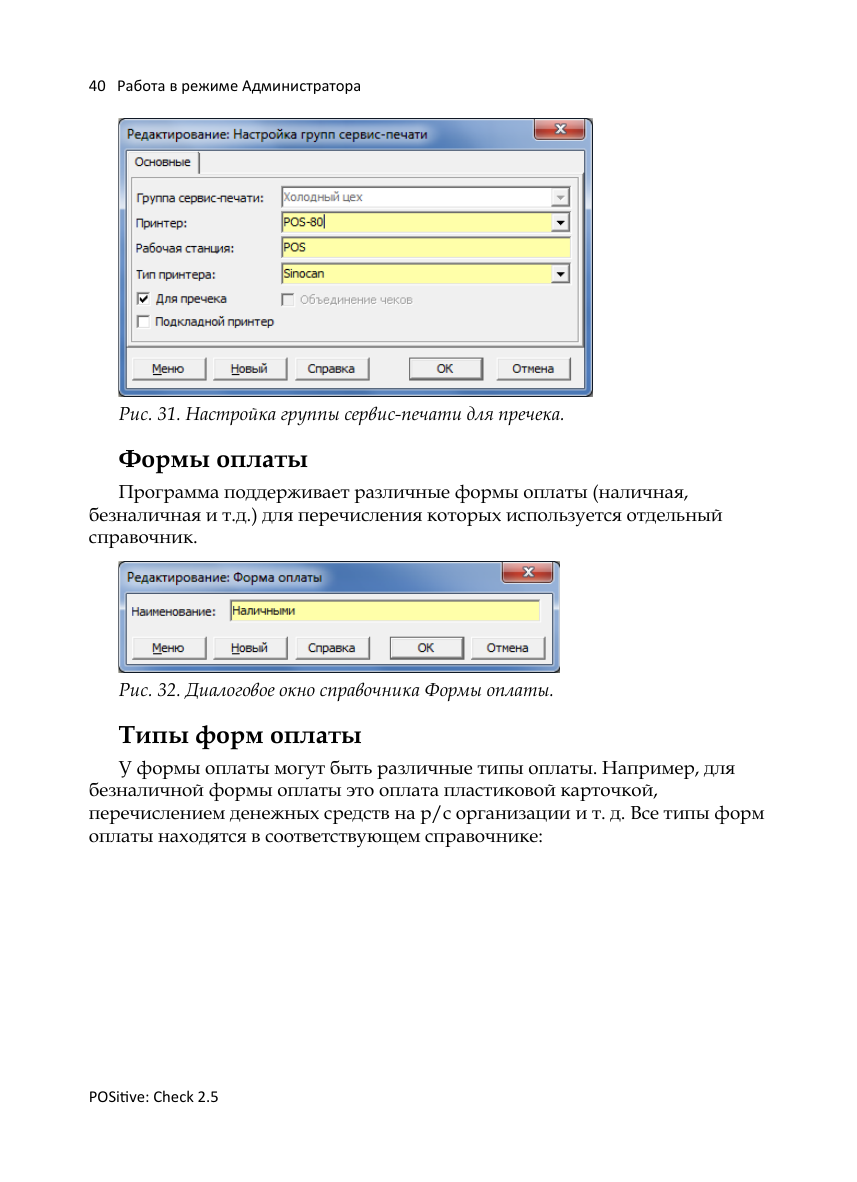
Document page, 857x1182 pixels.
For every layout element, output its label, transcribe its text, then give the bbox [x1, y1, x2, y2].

text Рис. 31. Настройка группы сервис-печати для пречека. [89, 403, 768, 426]
subtitle Формы оплаты [89, 445, 768, 475]
subtitle Типы форм оплаты [89, 721, 768, 751]
picture [118, 561, 560, 673]
text У формы оплаты могут быть различные типы оплаты. Например, для безналичной формы оплаты это оплата пластиковой карточкой, перечислением денежных средств на р/с организации и т. д. Все типы форм оплаты находятся в соответствующем справочнике: [89, 757, 768, 847]
text Рис. 32. Диалоговое окно справочника Формы оплаты. [89, 679, 768, 702]
text Программа поддерживает различные формы оплаты (наличная, безналичная и т.д.) для перечисления которых используется отдельный справочник. [89, 481, 768, 549]
picture [118, 118, 593, 397]
